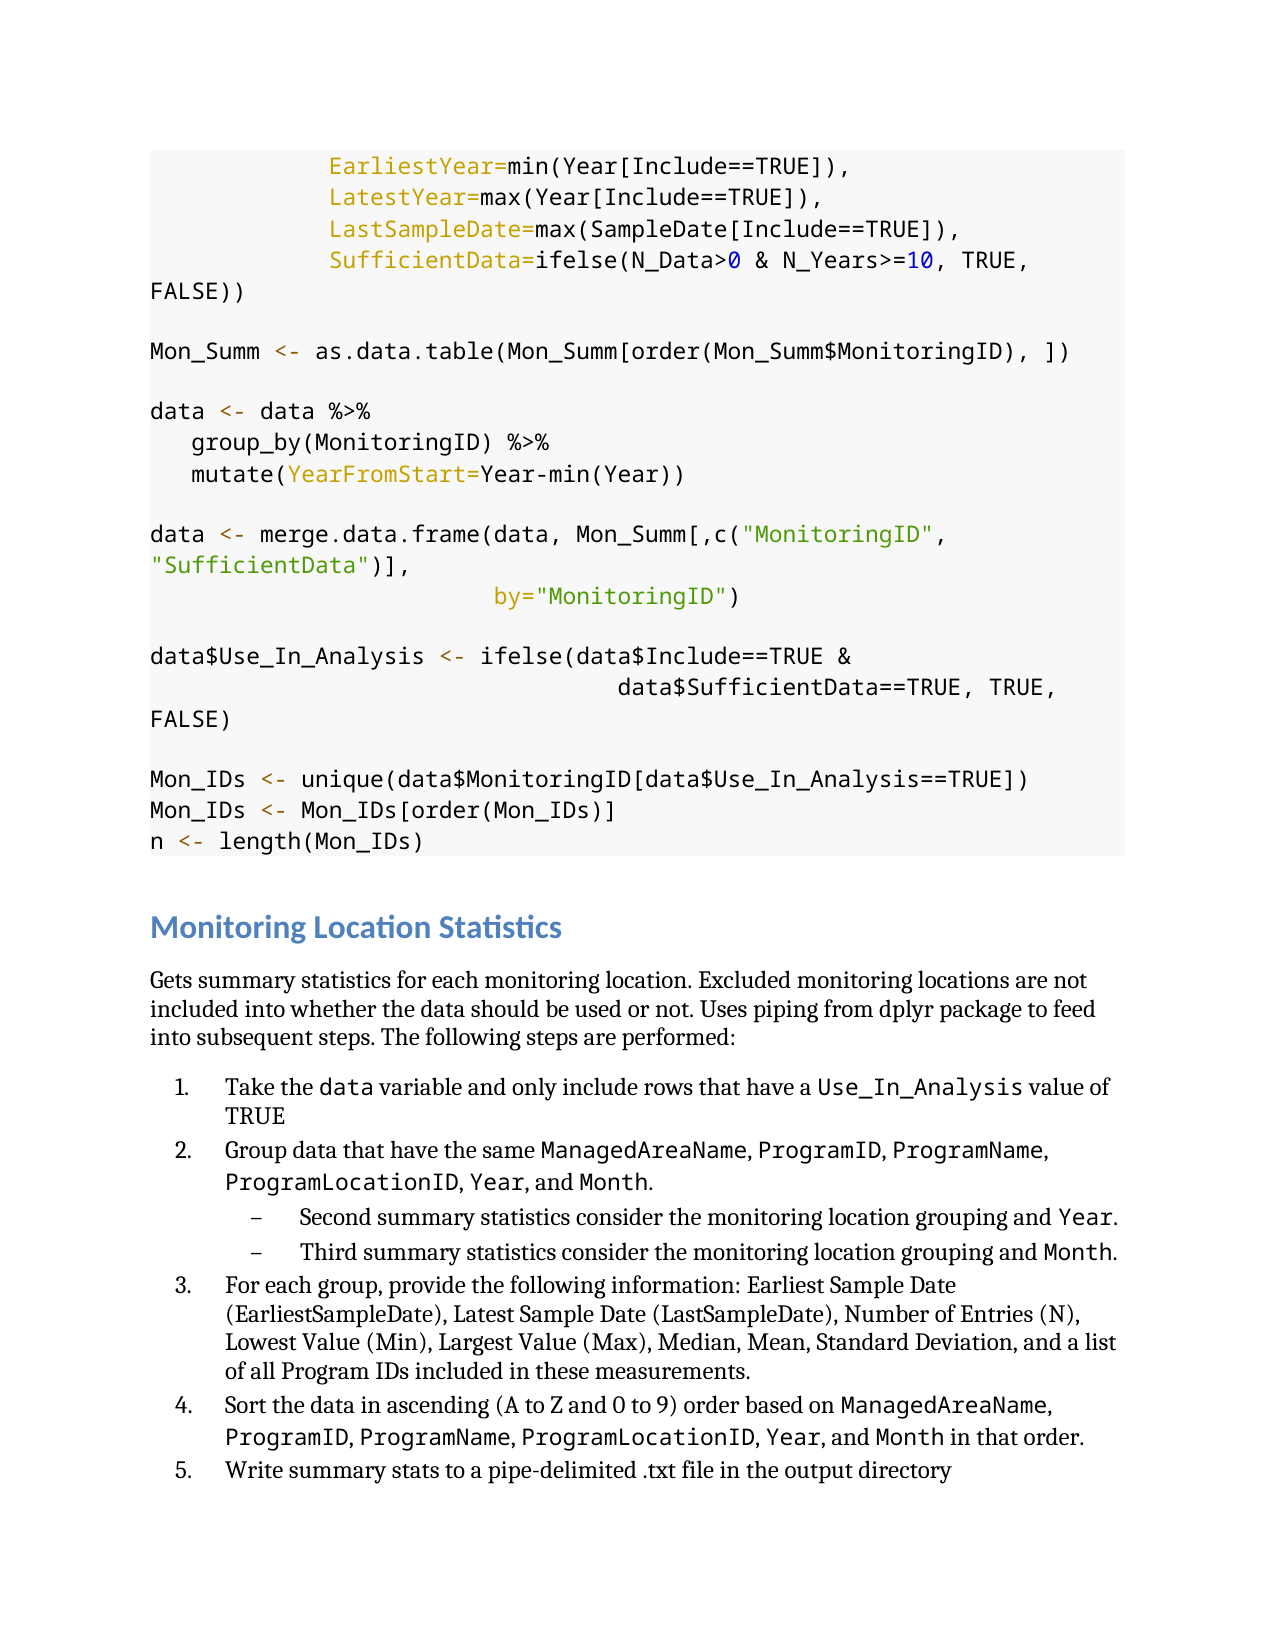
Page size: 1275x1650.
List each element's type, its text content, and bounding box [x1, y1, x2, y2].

list Third summary statistics consider the monitoring location grouping and Month. [250, 1236, 1125, 1267]
list Group data that have the same ManagedAreaName, ProgramID, ProgramName, ProgramLocationID, Year, and Month. [175, 1134, 1125, 1197]
list Take the data variable and only include rows that have a Use_In_Analysis value of TRUE [175, 1071, 1125, 1131]
list For each group, provide the following information: Earliest Sample Date (EarliestSampleDate), Latest Sample Date (LastSampleDate), Number of Entries (N), Lowest Value (Min), Largest Value (Max), Median, Mean, Standard Deviation, and a list of all Program IDs included in these measurements. [175, 1271, 1125, 1386]
text Gets summary statistics for each monitoring location. Excluded monitoring locations are not included into whether the data should be used or not. Uses piping from dplyr package to feed into subsequent steps. The following steps are performed: [150, 966, 1125, 1052]
list Sort the data in ascending (A to Z and 0 to 9) order based on ManagedAreaName, ProgramID, ProgramName, ProgramLocationID, Year, and Month in that order. [175, 1389, 1125, 1452]
subtitle Monitoring Location Statistics [150, 906, 1125, 947]
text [150, 150, 1125, 856]
list Write summary stats to a pipe-delimited .txt file in the output directory [175, 1456, 1125, 1484]
list Second summary statistics consider the monitoring location grouping and Year. [250, 1201, 1125, 1232]
